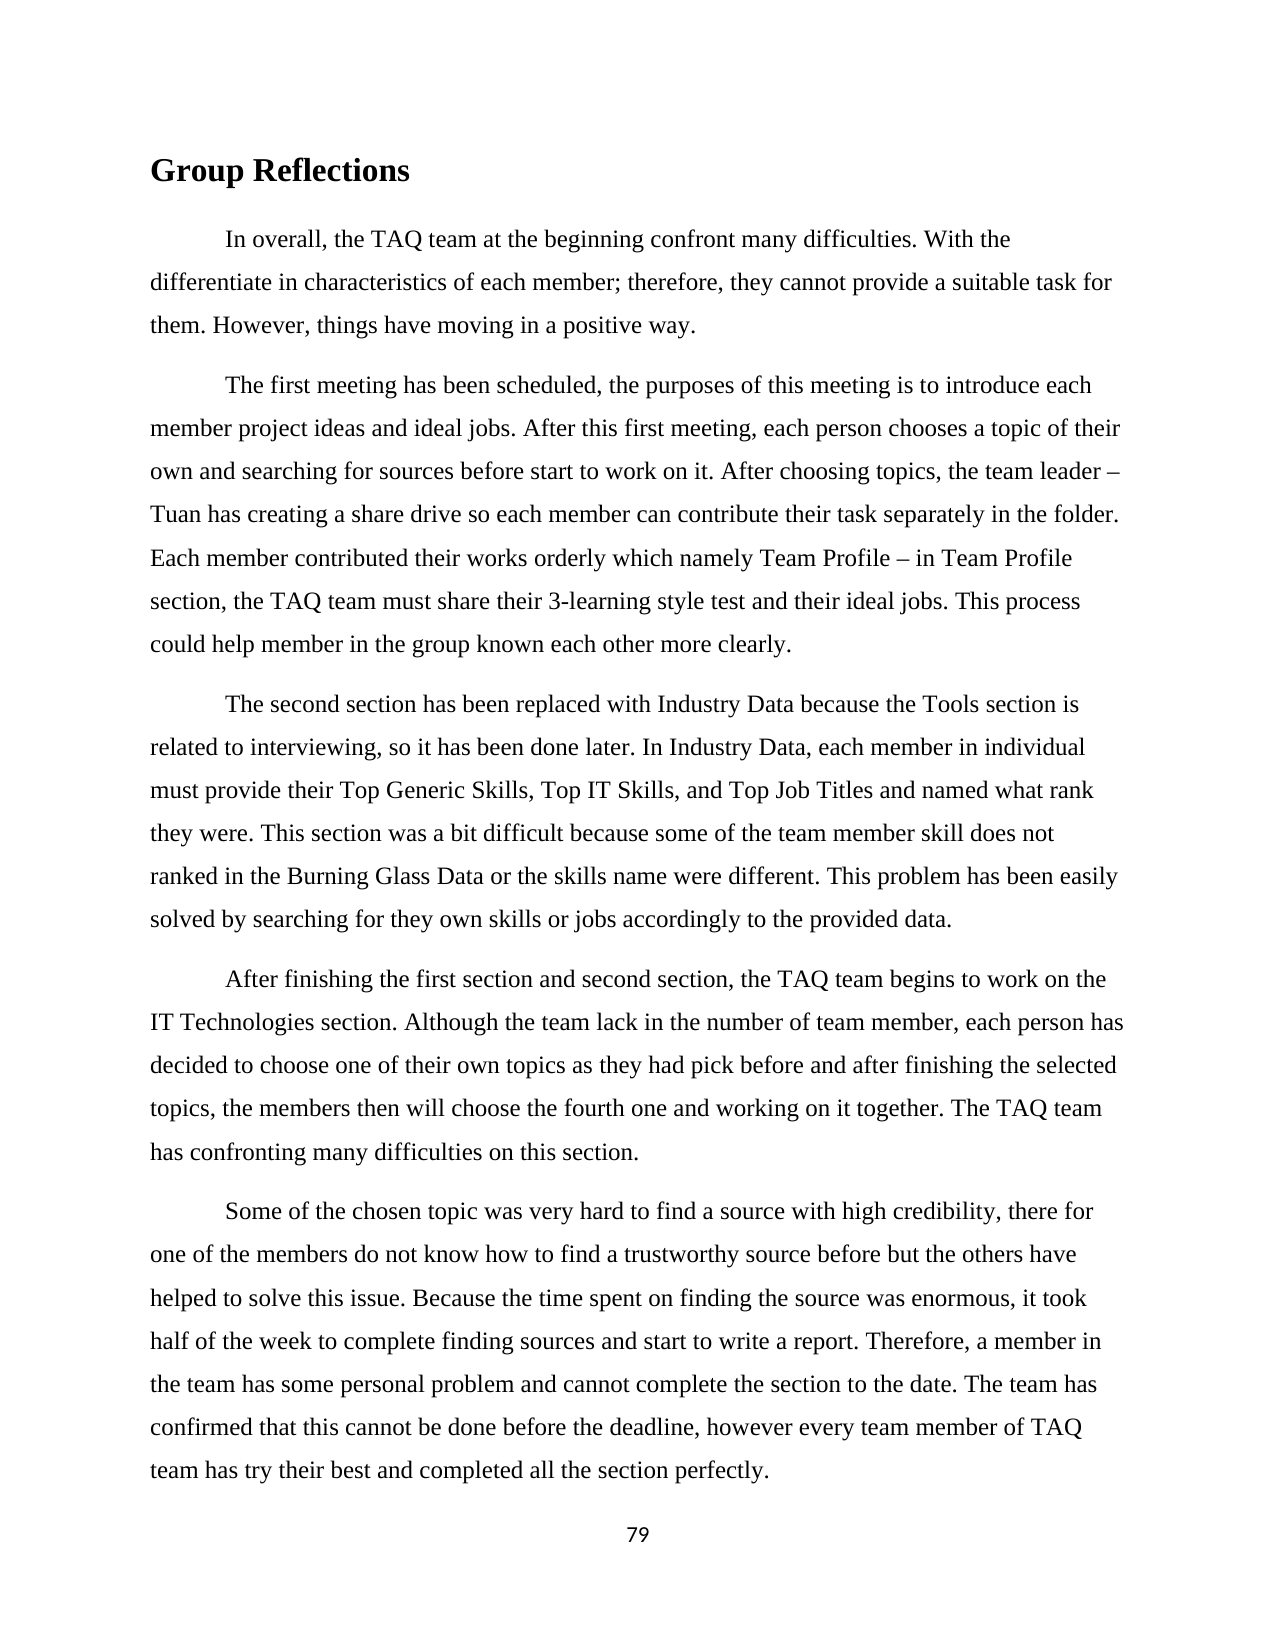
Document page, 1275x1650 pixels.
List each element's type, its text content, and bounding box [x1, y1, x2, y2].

text After finishing the first section and second section, the TAQ team begins to work on the IT Technologies section. Although the team lack in the number of team member, each person has decided to choose one of their own topics as they had pick before and after finishing the selected topics, the members then will choose the fourth one and working on it together. The TAQ team has confronting many difficulties on this section. [150, 964, 1125, 1165]
text The first meeting has been scheduled, the purposes of this meeting is to introduce each member project ideas and ideal jobs. After this first meeting, each person chooses a topic of their own and searching for sources before start to work on it. After choosing topics, the team leader – Tuan has creating a share drive so each member can contribute their task separately in the folder. Each member contributed their works orderly which namely Team Profile – in Team Profile section, the TAQ team must share their 3-learning style test and their ideal jobs. This process could help member in the group known each other more clearly. [150, 370, 1125, 658]
text Some of the chosen topic was very hard to find a source with high credibility, there for one of the members do not know how to find a trustworthy source before but the others have helped to solve this issue. Because the time spent on finding the source was enormous, it took half of the week to complete finding sources and start to write a report. Therefore, a member in the team has some personal problem and cannot complete the section to the date. The team has confirmed that this cannot be done before the deadline, however every team member of TAQ team has try their best and completed all the section perfectly. [150, 1196, 1125, 1484]
text Group Reflections [150, 150, 1125, 188]
text In overall, the TAQ team at the beginning confront many difficulties. With the differentiate in characteristics of each member; therefore, they cannot provide a suitable task for them. However, things have moving in a positive way. [150, 224, 1125, 339]
text The second section has been replaced with Industry Data because the Tools section is related to interviewing, so it has been done later. In Industry Data, each member in individual must provide their Top Generic Skills, Top IT Skills, and Top Job Titles and named what rank they were. This section was a bit difficult because some of the team member skill does not ranked in the Burning Glass Data or the skills name were different. This problem has been easily solved by searching for they own skills or jobs accordingly to the provided data. [150, 689, 1125, 933]
